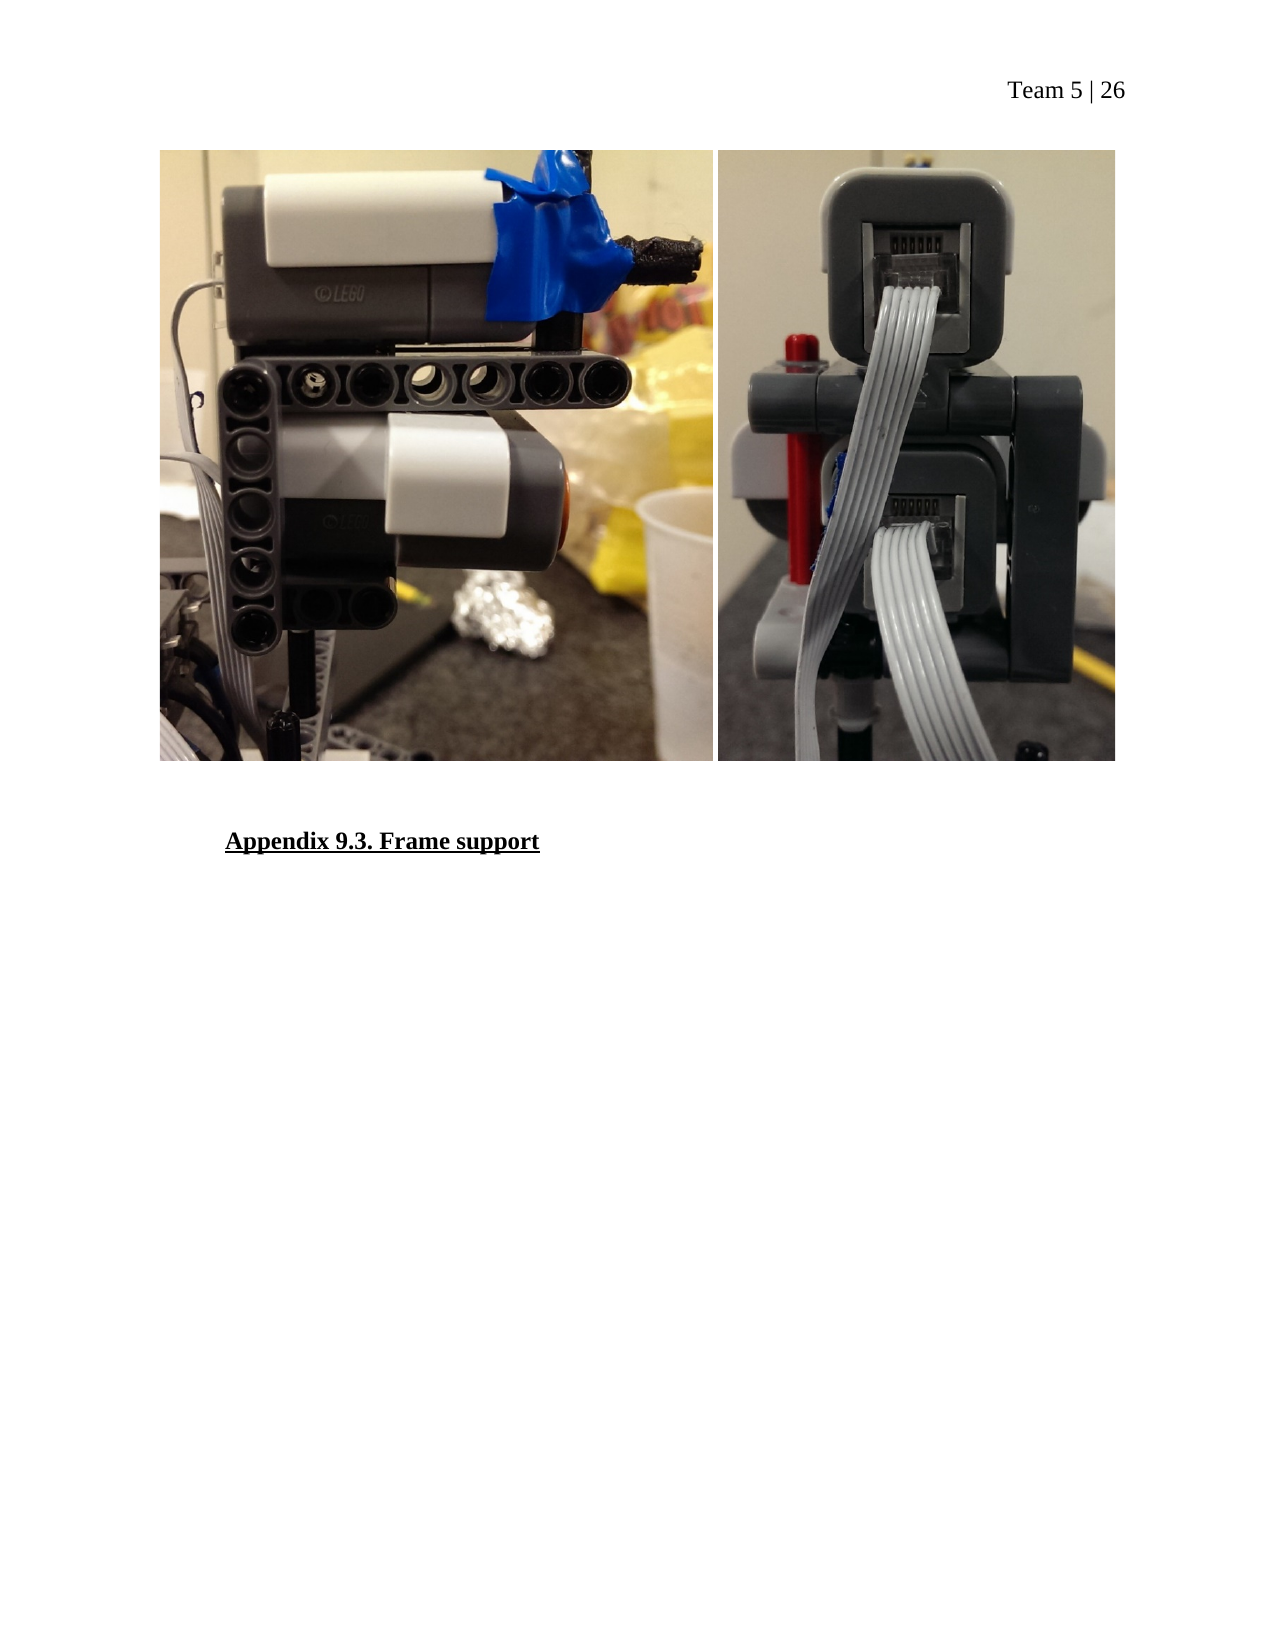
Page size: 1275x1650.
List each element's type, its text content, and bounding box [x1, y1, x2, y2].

picture [718, 150, 1116, 761]
subtitle Appendix 9.3. Frame support [150, 826, 1125, 855]
picture [159, 150, 713, 761]
